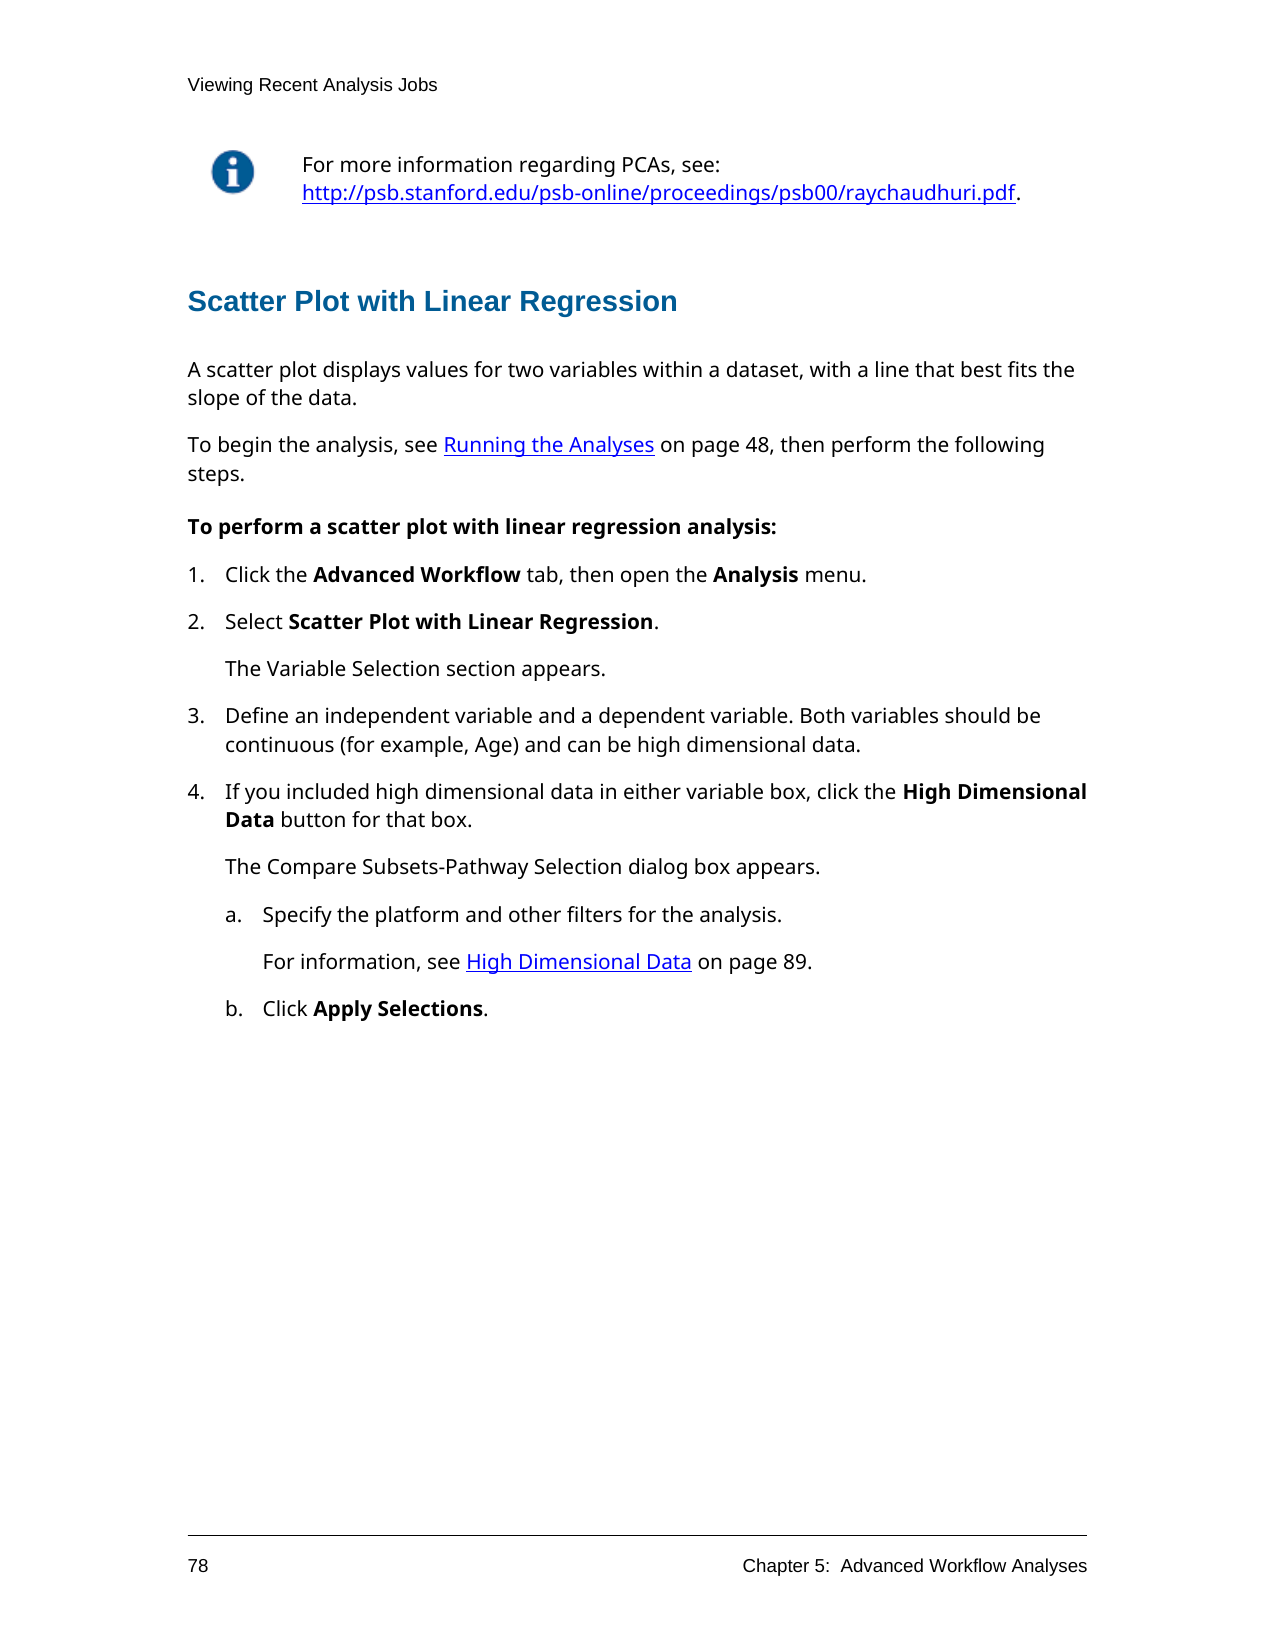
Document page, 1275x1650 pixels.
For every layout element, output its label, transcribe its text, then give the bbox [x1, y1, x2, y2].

list Specify the platform and other filters for the analysis. [225, 900, 1087, 928]
list Define an independent variable and a dependent variable. Both variables should be continuous (for example, Age) and can be high dimensional data. [187, 701, 1087, 758]
text A scatter plot displays values for two variables within a dataset, with a line that best fits the slope of the data. [187, 355, 1087, 412]
list The Variable Selection section appears. [225, 654, 1087, 682]
text For information, see High Dimensional Data on page 83. [262, 947, 1087, 975]
list The Compare Subsets-Pathway Selection dialog box appears. [225, 852, 1087, 881]
table_header [176, 150, 291, 226]
list Click Apply Selections. [225, 994, 1087, 1022]
list Select Scatter Plot with Linear Regression. [187, 607, 1087, 635]
list To perform a scatter plot with linear regression analysis: [187, 512, 1087, 541]
list Click the Advanced Workflow tab, then open the Analysis menu. [187, 560, 1087, 588]
list If you included high dimensional data in either variable box, click the High Dimensional Data button for that box. [187, 777, 1087, 834]
picture [205, 150, 262, 196]
table_header For more information regarding PCAs, see: http://psb.stanford.edu/psb-online/proceedings/psb00/raychaudhuri.pdf. [291, 150, 1099, 226]
text To begin the analysis, see Running the Analyses on page 46, then perform the following steps. [187, 431, 1087, 487]
subtitle Scatter Plot with Linear Regression [187, 284, 1087, 317]
